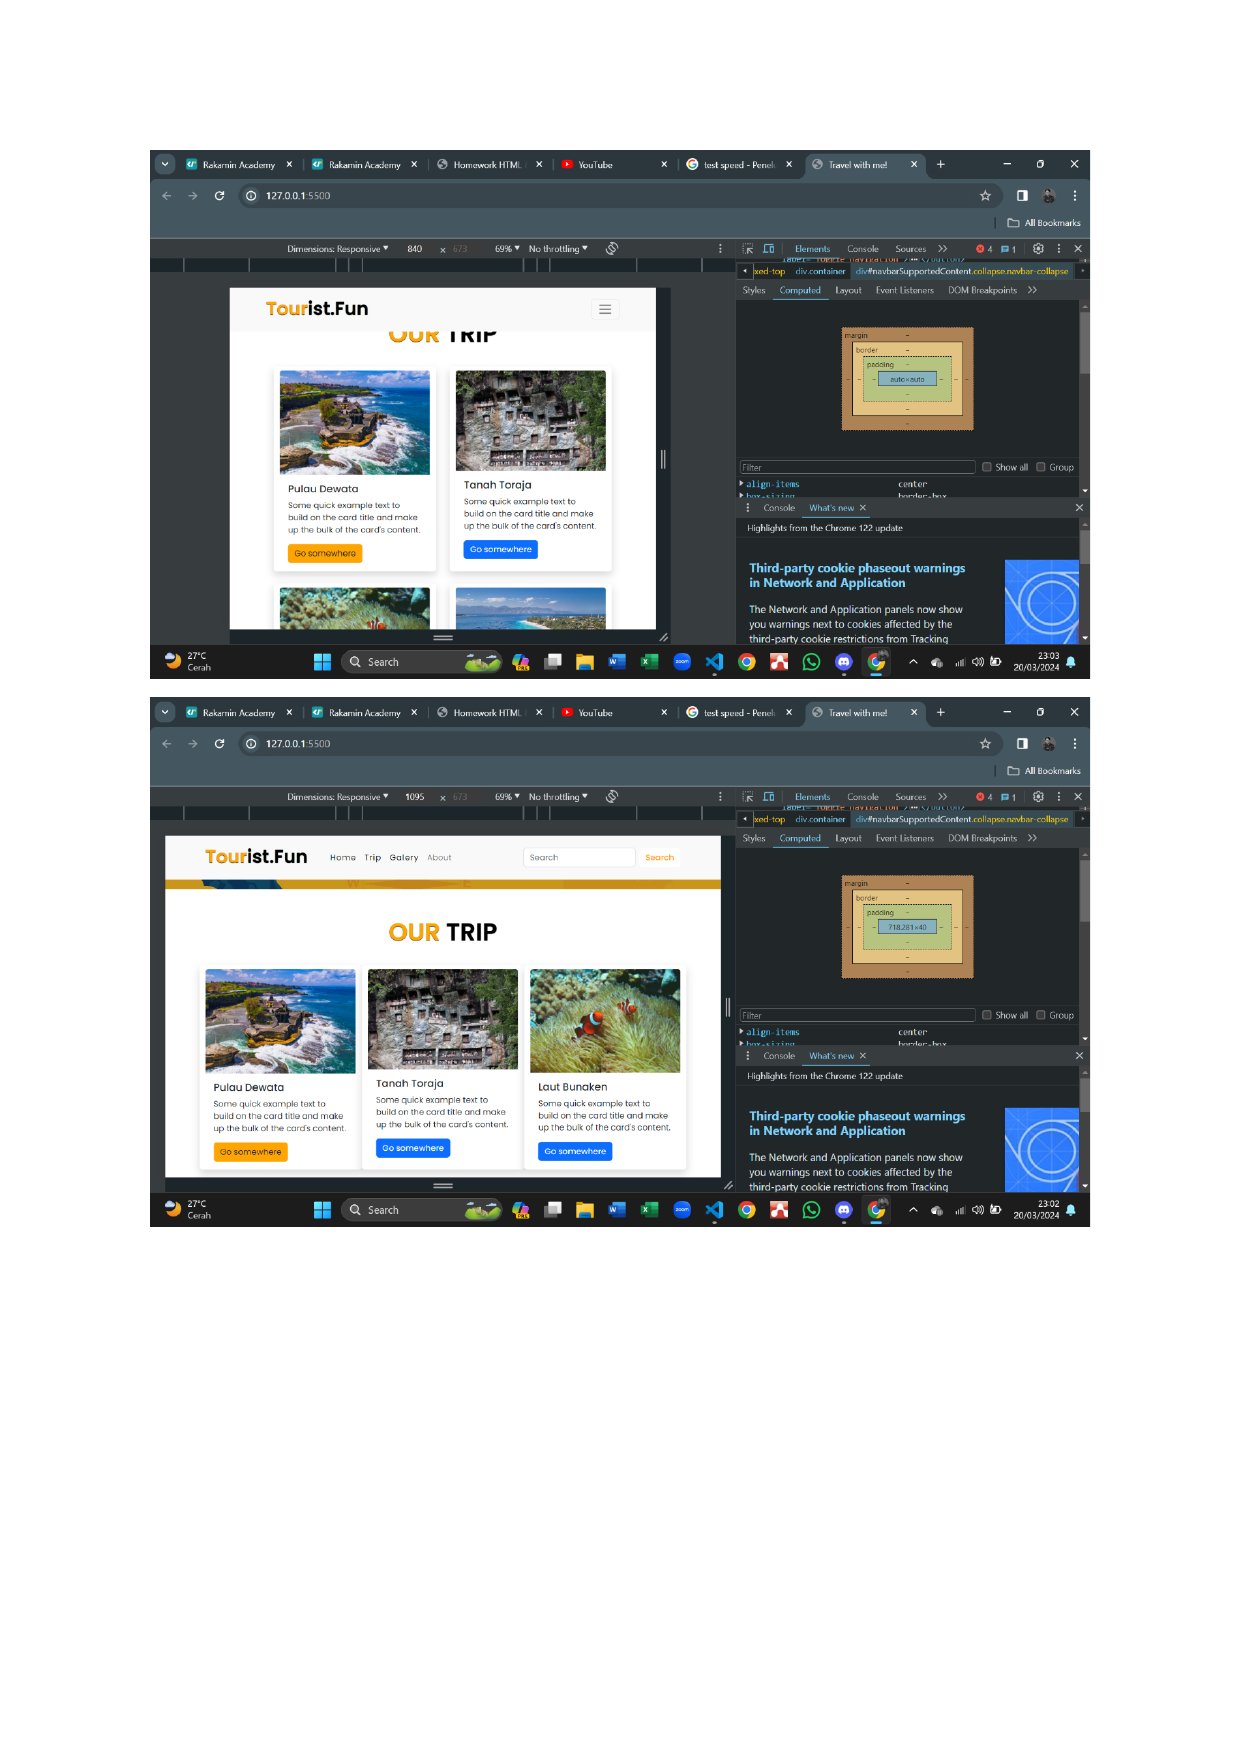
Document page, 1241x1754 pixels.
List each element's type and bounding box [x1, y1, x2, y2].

picture [150, 697, 1091, 1227]
picture [150, 150, 1091, 679]
